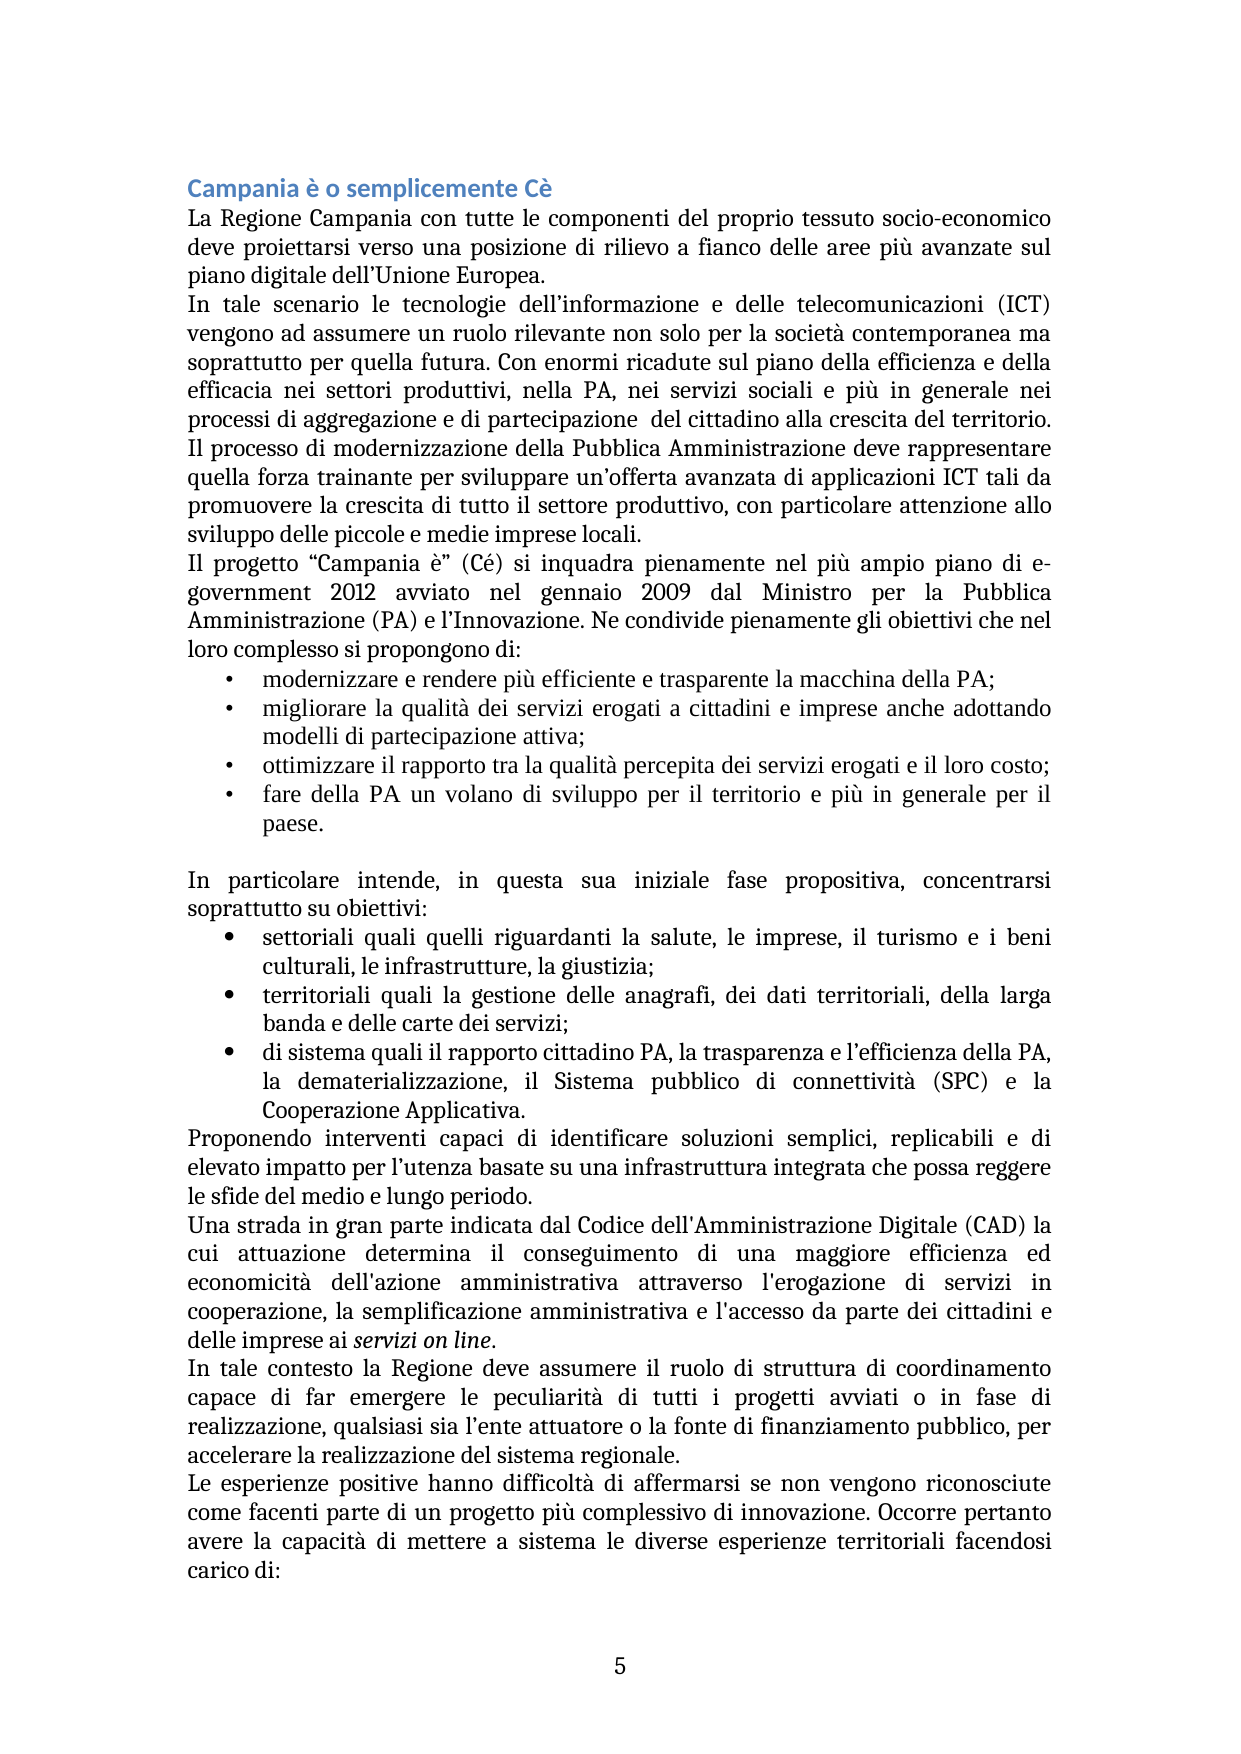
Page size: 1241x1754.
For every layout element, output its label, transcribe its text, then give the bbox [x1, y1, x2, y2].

text In tale contesto la Regione deve assumere il ruolo di struttura di coordinamento capace di far emergere le peculiarità di tutti i progetti avviati o in fase di realizzazione, qualsiasi sia l’ente attuatore o la fonte di finanziamento pubblico, per accelerare la realizzazione del sistema regionale. [187, 1354, 1053, 1469]
text Proponendo interventi capaci di identificare soluzioni semplici, replicabili e di elevato impatto per l’utenza basate su una infrastruttura integrata che possa reggere le sfide del medio e lungo periodo. [187, 1124, 1053, 1211]
subtitle Campania è o semplicemente Cè [187, 171, 1053, 204]
list di sistema quali il rapporto cittadino PA, la trasparenza e l’efficienza della PA, la dematerializzazione, il Sistema pubblico di connettività (SPC) e la Cooperazione Applicativa. [225, 1038, 1053, 1124]
list settoriali quali quelli riguardanti la salute, le imprese, il turismo e i beni culturali, le infrastrutture, la giustizia; [225, 923, 1053, 981]
text Il progetto “Campania è” (Cé) si inquadra pienamente nel più ampio piano di e-government 2012 avviato nel gennaio 2009 dal Ministro per la Pubblica Amministrazione (PA) e l’Innovazione. Ne condivide pienamente gli obiettivi che nel loro complesso si propongono di: [187, 549, 1053, 664]
text In tale scenario le tecnologie dell’informazione e delle telecomunicazioni (ICT) vengono ad assumere un ruolo rilevante non solo per la società contemporanea ma soprattutto per quella futura. Con enormi ricadute sul piano della efficienza e della efficacia nei settori produttivi, nella PA, nei servizi sociali e più in generale nei processi di aggregazione e di partecipazione del cittadino alla crescita del territorio. Il processo di modernizzazione della Pubblica Amministrazione deve rappresentare quella forza trainante per sviluppare un’offerta avanzata di applicazioni ICT tali da promuovere la crescita di tutto il settore produttivo, con particolare attenzione allo sviluppo delle piccole e medie imprese locali. [187, 290, 1053, 549]
text Una strada in gran parte indicata dal Codice dell'Amministrazione Digitale (CAD) la cui attuazione determina il conseguimento di una maggiore efficienza ed economicità dell'azione amministrativa attraverso l'erogazione di servizi in cooperazione, la semplificazione amministrativa e l'accesso da parte dei cittadini e delle imprese ai servizi on line. [187, 1211, 1053, 1354]
text Le esperienze positive hanno difficoltà di affermarsi se non vengono riconosciute come facenti parte di un progetto più complessivo di innovazione. Occorre pertanto avere la capacità di mettere a sistema le diverse esperienze territoriali facendosi carico di: [187, 1469, 1053, 1584]
list territoriali quali la gestione delle anagrafi, dei dati territoriali, della larga banda e delle carte dei servizi; [225, 981, 1053, 1038]
list fare della PA un volano di sviluppo per il territorio e più in generale per il paese. [225, 779, 1053, 836]
text La Regione Campania con tutte le componenti del proprio tessuto socio-economico deve proiettarsi verso una posizione di rilievo a fianco delle aree più avanzate sul piano digitale dell’Unione Europea. [187, 204, 1053, 290]
list modernizzare e rendere più efficiente e trasparente la macchina della PA; [225, 664, 1053, 693]
text In particolare intende, in questa sua iniziale fase propositiva, concentrarsi soprattutto su obiettivi: [187, 866, 1053, 923]
list ottimizzare il rapporto tra la qualità percepita dei servizi erogati e il loro costo; [225, 750, 1053, 779]
list migliorare la qualità dei servizi erogati a cittadini e imprese anche adottando modelli di partecipazione attiva; [225, 693, 1053, 750]
